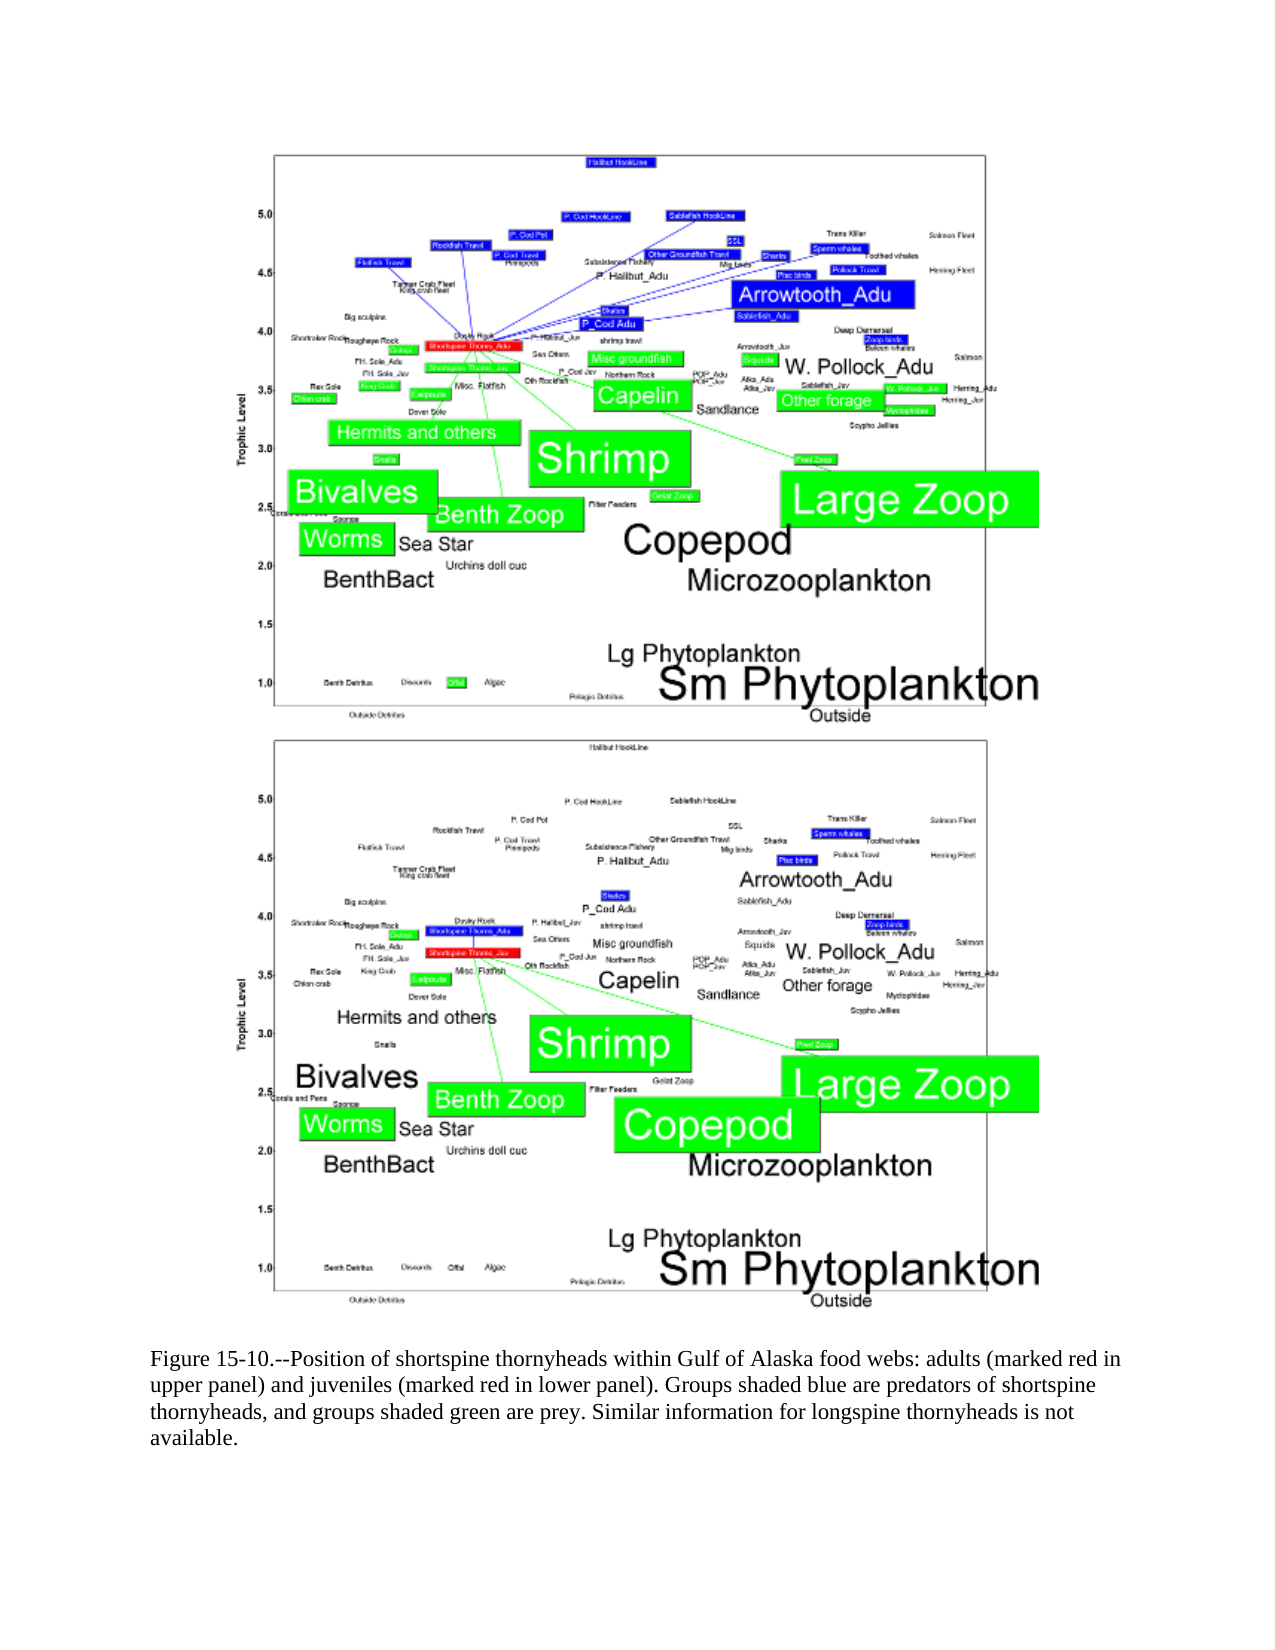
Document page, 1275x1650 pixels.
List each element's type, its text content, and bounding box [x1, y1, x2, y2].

picture [236, 150, 1039, 1320]
text Figure 15-10.--Position of shortspine thornyheads within Gulf of Alaska food webs: adults (marked red in upper panel) and juveniles (marked red in lower panel). Groups shaded blue are predators of shortspine thornyheads, and groups shaded green are prey. Similar information for longspine thornyheads is not available. [150, 1345, 1125, 1450]
